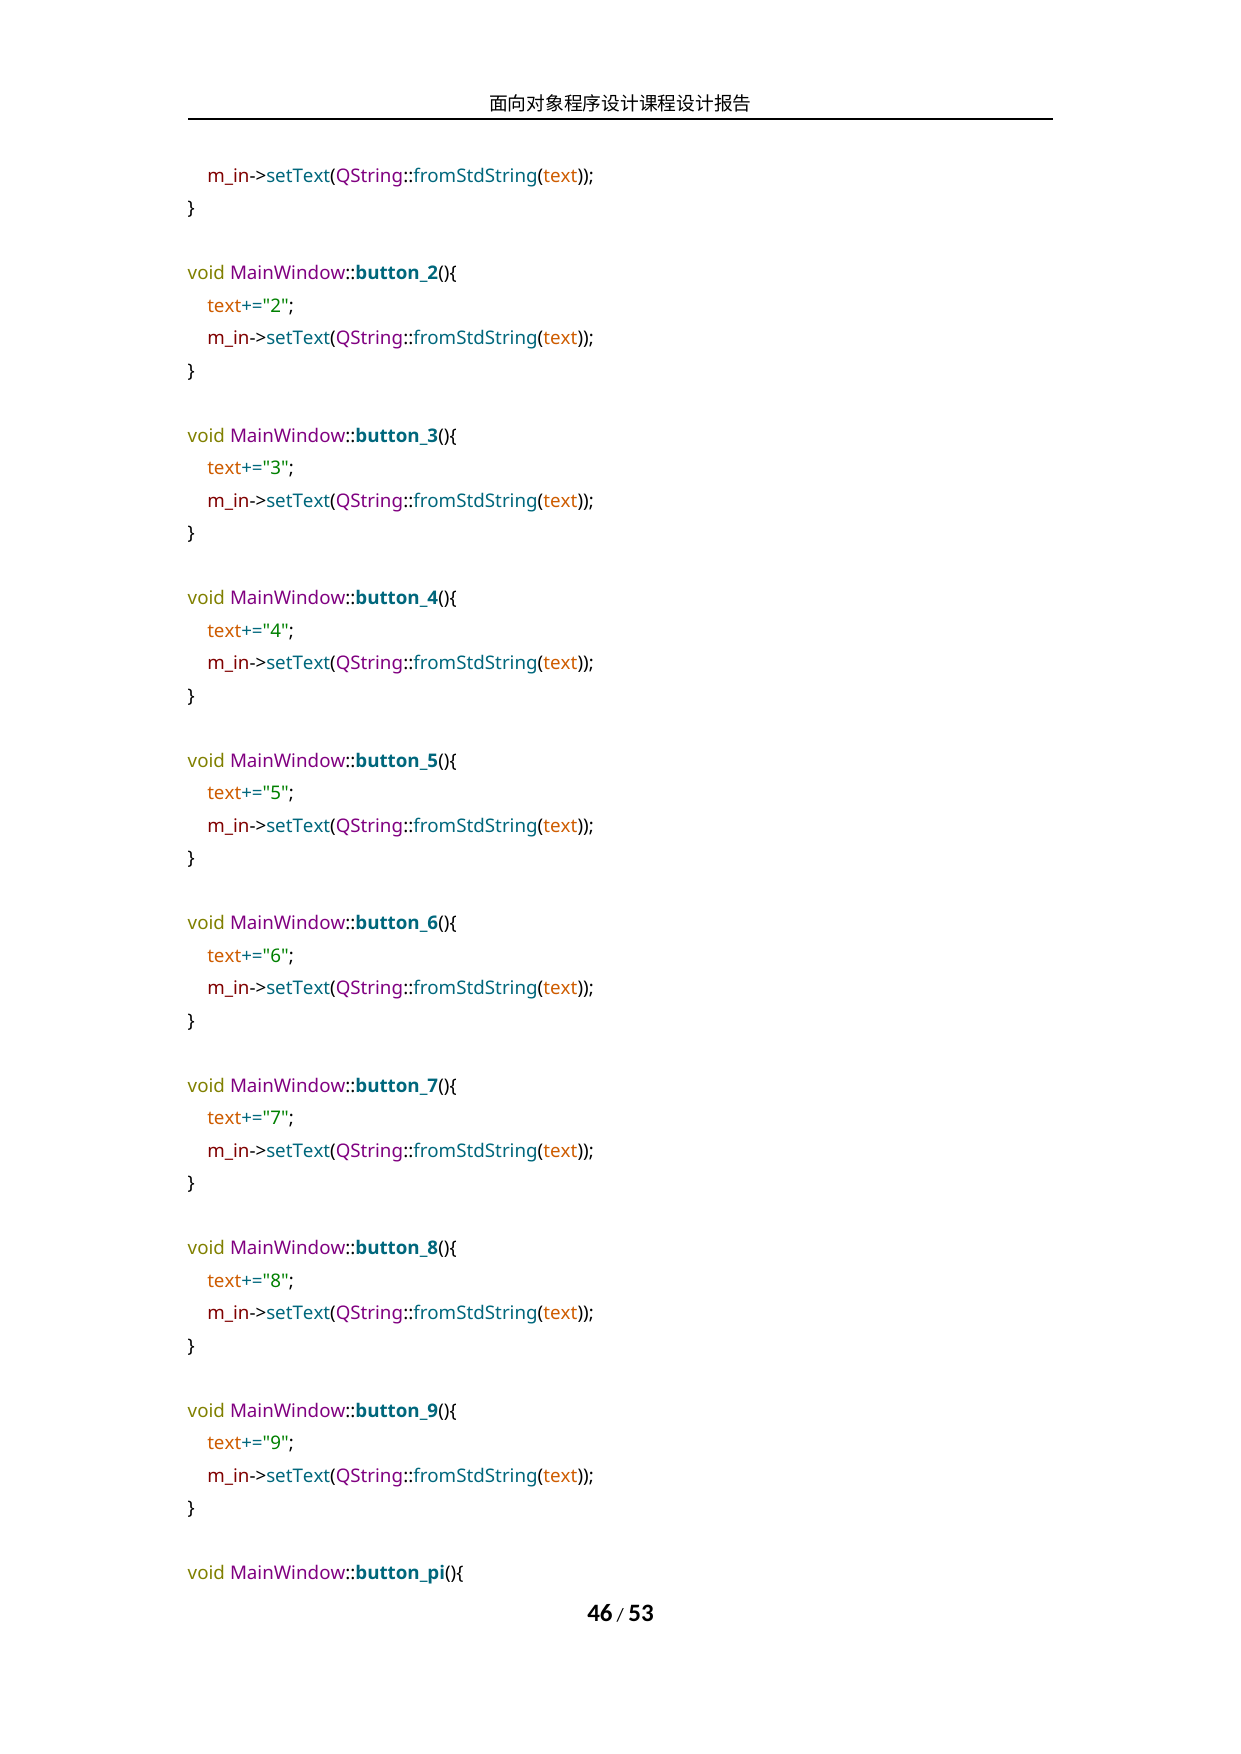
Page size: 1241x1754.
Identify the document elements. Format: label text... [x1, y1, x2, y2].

text } [187, 1491, 1053, 1523]
text text+="4"; [187, 613, 1053, 646]
text void MainWindow::button_6(){ [187, 906, 1053, 938]
text void MainWindow::button_pi(){ [187, 1556, 1053, 1588]
text } [187, 516, 1053, 548]
text void MainWindow::button_7(){ [187, 1068, 1053, 1101]
text m_in->setText(QString::fromStdString(text)); [187, 1133, 1053, 1166]
text } [187, 841, 1053, 873]
text void MainWindow::button_5(){ [187, 743, 1053, 776]
text m_in->setText(QString::fromStdString(text)); [187, 646, 1053, 678]
text } [187, 1328, 1053, 1361]
text m_in->setText(QString::fromStdString(text)); [187, 971, 1053, 1003]
text text+="3"; [187, 451, 1053, 483]
text m_in->setText(QString::fromStdString(text)); [187, 808, 1053, 841]
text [187, 158, 1053, 191]
text } [187, 678, 1053, 711]
text void MainWindow::button_9(){ [187, 1393, 1053, 1426]
text } [187, 353, 1053, 386]
text text+="9"; [187, 1426, 1053, 1458]
text text+="5"; [187, 776, 1053, 808]
text text+="6"; [187, 938, 1053, 971]
text text+="8"; [187, 1263, 1053, 1296]
text } [187, 1166, 1053, 1198]
text void MainWindow::button_3(){ [187, 418, 1053, 451]
text void MainWindow::button_8(){ [187, 1231, 1053, 1263]
text void MainWindow::button_2(){ [187, 256, 1053, 288]
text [187, 1458, 1053, 1491]
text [187, 321, 1053, 353]
text text+="2"; [187, 288, 1053, 321]
text } [187, 1003, 1053, 1036]
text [187, 1296, 1053, 1328]
text void MainWindow::button_4(){ [187, 581, 1053, 613]
text text+="7"; [187, 1101, 1053, 1133]
text } [187, 191, 1053, 223]
text m_in->setText(QString::fromStdString(text)); [187, 483, 1053, 516]
